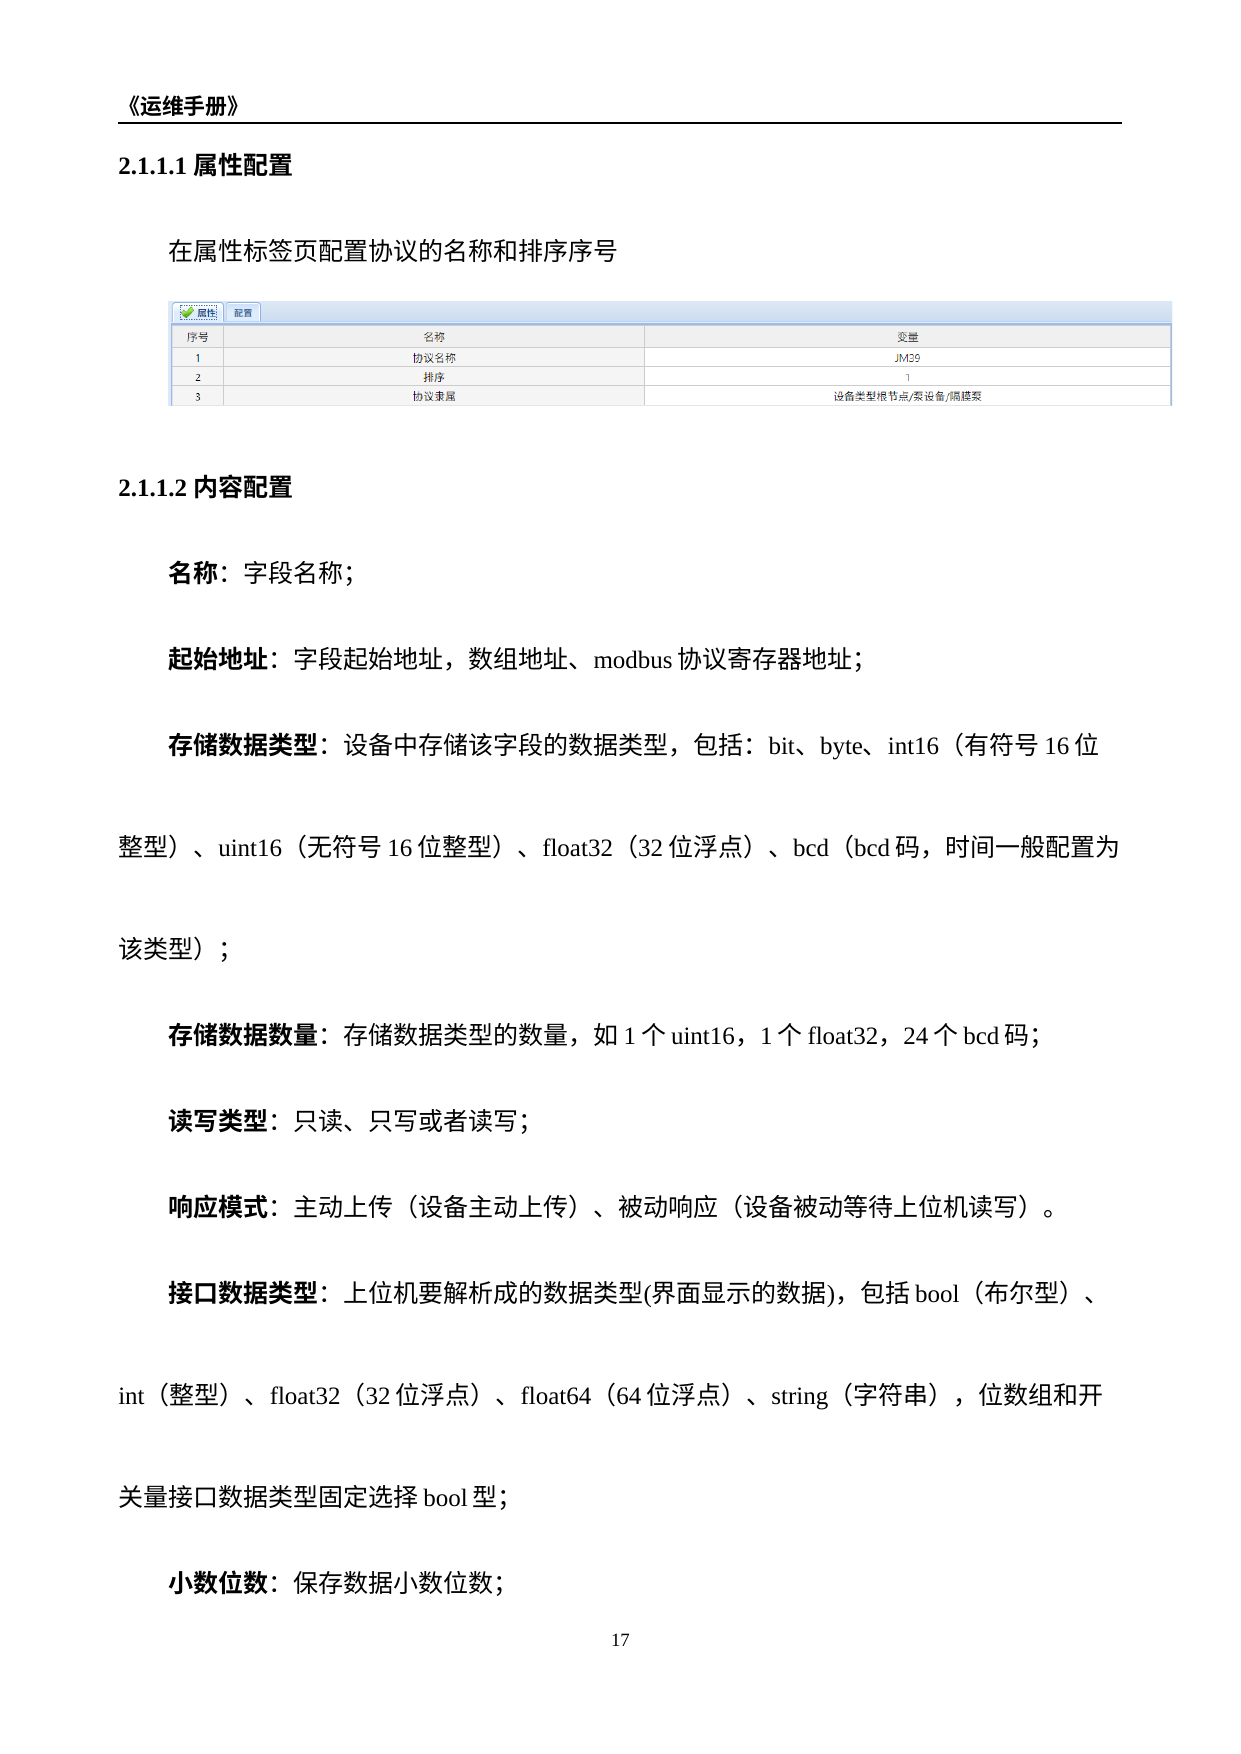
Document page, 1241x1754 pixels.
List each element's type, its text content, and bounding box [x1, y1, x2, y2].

text 存储数据数量：存储数据类型的数量，如1个uint16，1个float32，24个bcd码； [118, 999, 1122, 1067]
text 响应模式：主动上传（设备主动上传）、被动响应（设备被动等待上位机读写）。 [118, 1172, 1122, 1239]
text 读写类型：只读、只写或者读写； [118, 1086, 1122, 1153]
picture [168, 301, 1173, 406]
text 存储数据类型：设备中存储该字段的数据类型，包括：bit、byte、int16（有符号16位整型）、uint16（无符号16位整型）、float32（32位浮点）、bcd（bcd码，时间一般配置为该类型）； [118, 710, 1122, 981]
text 在属性标签页配置协议的名称和排序序号 [118, 215, 1122, 283]
subtitle 2.1.1.2 内容配置 [118, 452, 1122, 519]
text 接口数据类型：上位机要解析成的数据类型(界面显示的数据)，包括bool（布尔型）、int（整型）、float32（32位浮点）、float64（64位浮点）、string（字符串），位数组和开关量接口数据类型固定选择bool型； [118, 1258, 1122, 1529]
text 起始地址：字段起始地址，数组地址、modbus协议寄存器地址； [118, 624, 1122, 692]
subtitle 2.1.1.1 属性配置 [118, 129, 1122, 197]
text 名称：字段名称； [118, 538, 1122, 606]
text 小数位数：保存数据小数位数； [118, 1547, 1122, 1615]
